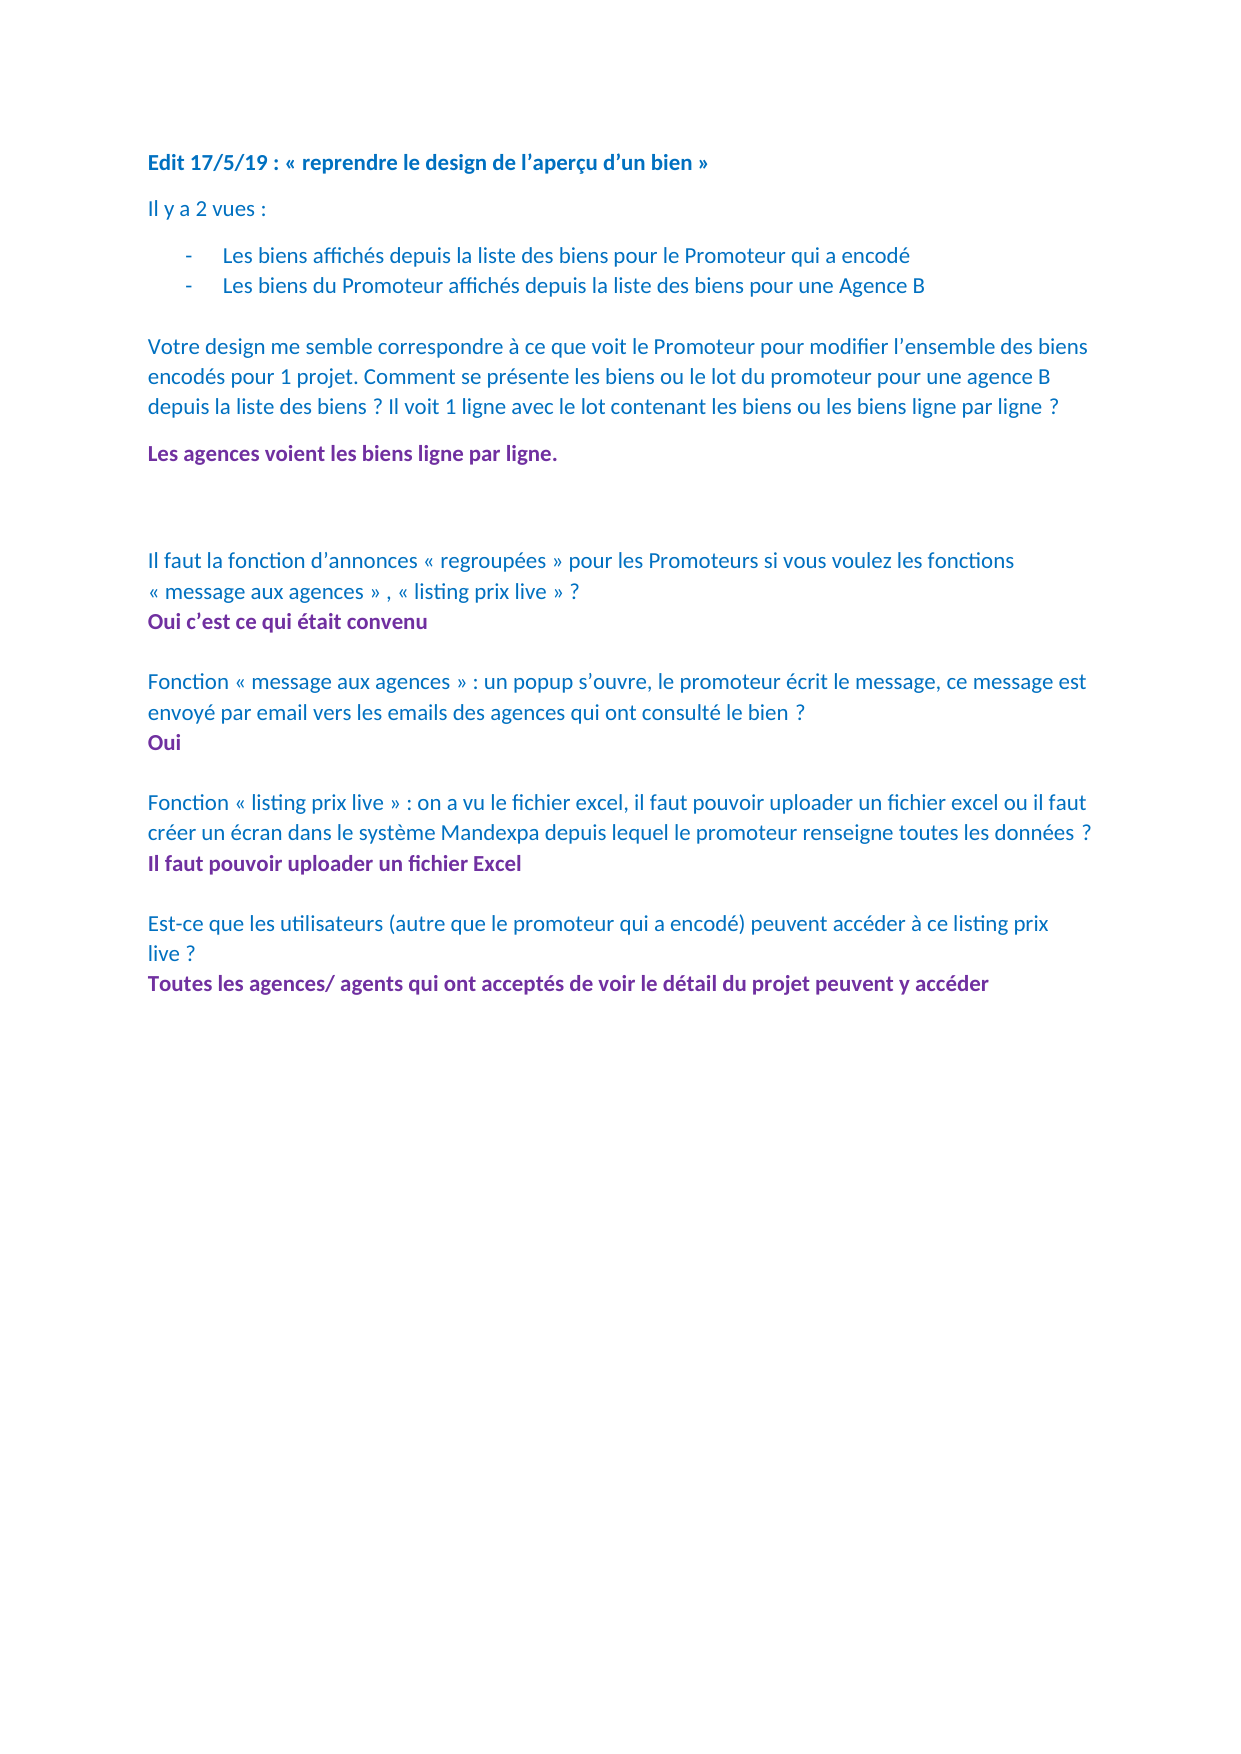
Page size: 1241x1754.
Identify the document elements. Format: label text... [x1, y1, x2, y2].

list Fonction « listing prix live » : on a vu le fichier excel, il faut pouvoir uploader un fichier excel ou il faut créer un écran dans le système Mandexpa depuis lequel le promoteur renseigne toutes les données ? [148, 788, 1093, 846]
text Les agences voient les biens ligne par ligne. [148, 439, 1093, 467]
list Les biens affichés depuis la liste des biens pour le Promoteur qui a encodé [185, 241, 1093, 269]
text Edit 17/5/19 : « reprendre le design de l’aperçu d’un bien » [148, 148, 1093, 176]
list Oui [148, 728, 1093, 756]
list Fonction « message aux agences » : un popup s’ouvre, le promoteur écrit le message, ce message est envoyé par email vers les emails des agences qui ont consulté le bien ? [148, 667, 1093, 726]
list Il faut la fonction d’annonces « regroupées » pour les Promoteurs si vous voulez les fonctions « message aux agences » , « listing prix live » ? [148, 547, 1093, 605]
list Toutes les agences/ agents qui ont acceptés de voir le détail du projet peuvent y accéder [148, 969, 1093, 997]
list Est-ce que les utilisateurs (autre que le promoteur qui a encodé) peuvent accéder à ce listing prix live ? [148, 909, 1093, 967]
list Les biens du Promoteur affichés depuis la liste des biens pour une Agence B [185, 272, 1093, 299]
list Votre design me semble correspondre à ce que voit le Promoteur pour modifier l’ensemble des biens encodés pour 1 projet. Comment se présente les biens ou le lot du promoteur pour une agence B depuis la liste des biens ? Il voit 1 ligne avec le lot contenant les biens ou les biens ligne par ligne ? [148, 332, 1093, 420]
text Il y a 2 vues : [148, 194, 1093, 222]
list Oui c’est ce qui était convenu [148, 607, 1093, 635]
list Il faut pouvoir uploader un fichier Excel [148, 849, 1093, 877]
